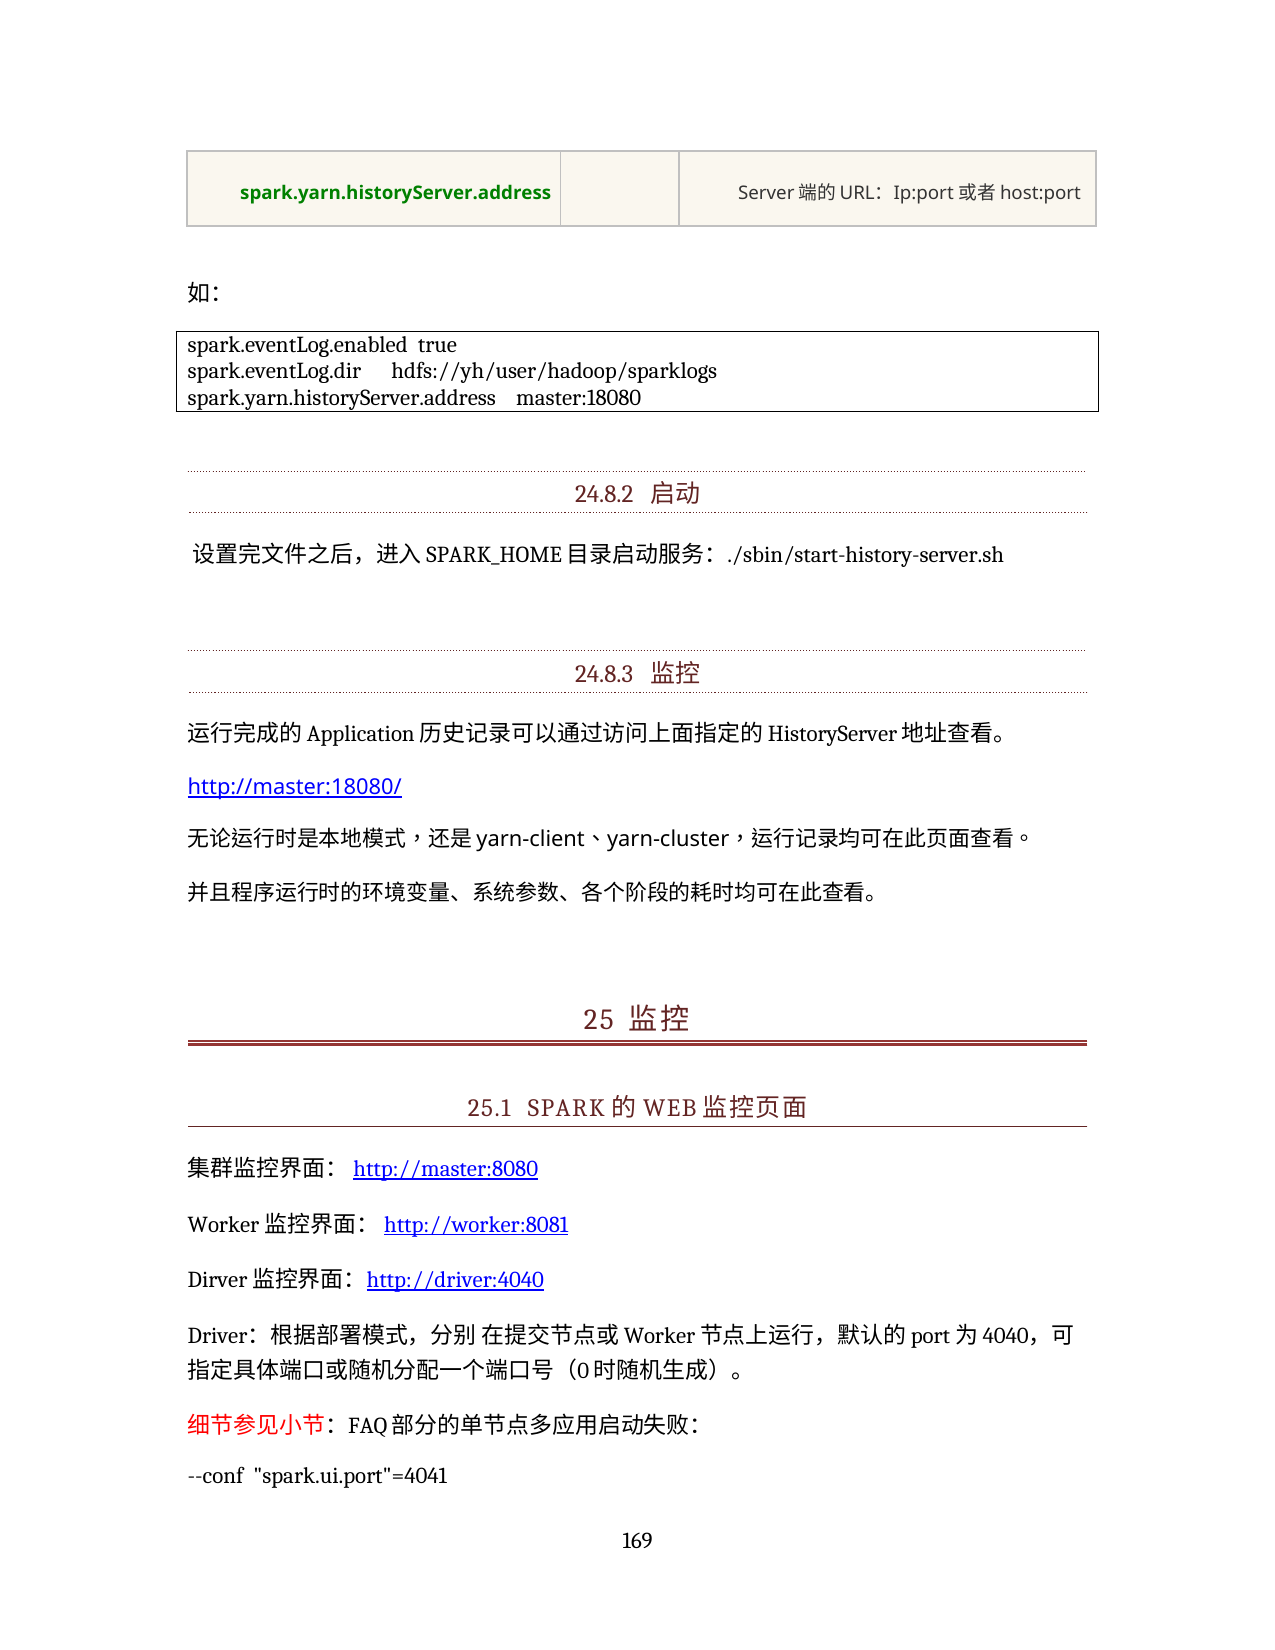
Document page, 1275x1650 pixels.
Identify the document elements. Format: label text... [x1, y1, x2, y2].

table_cell spark.yarn.historyServer.address [188, 152, 560, 225]
subtitle Spark的Web监控页面 [187, 1090, 1087, 1127]
text 并且程序运行时的环境变量、系统参数、各个阶段的耗时均可在此查看。 [187, 875, 1087, 907]
subtitle 监控 [187, 650, 1087, 693]
subtitle 监控 [187, 998, 1087, 1046]
text 如： [187, 275, 1087, 308]
text Driver：根据部署模式，分别 在提交节点或Worker节点上运行，默认的port为4040，可指定具体端口或随机分配一个端口号（0时随机生成）。 [187, 1317, 1087, 1385]
text Worker 监控界面： http://worker:8081 [187, 1205, 1087, 1239]
text 设置完文件之后，进入SPARK_HOME目录启动服务：./sbin/start-history-server.sh [187, 536, 1087, 569]
table_cell Server端的URL：Ip:port 或者host:port [680, 152, 1095, 225]
text 运行完成的Application历史记录可以通过访问上面指定的HistoryServer地址查看。 [187, 715, 1087, 748]
text http://master:18080/ [187, 771, 1087, 801]
text 集群监控界面： http://master:8080 [187, 1150, 1087, 1183]
text 细节参见小节：FAQ部分的单节点多应用启动失败： [187, 1407, 1087, 1440]
table_header spark.eventLog.enabled true spark.eventLog.dir hdfs://yh/user/hadoop/sparklogs spark.yarn.historyServer.address master:18080 [177, 332, 1098, 411]
table_cell [561, 152, 678, 225]
text 无论运行时是本地模式，还是yarn-client、yarn-cluster，运行记录均可在此页面查看。 [187, 823, 1087, 853]
text Dirver监控界面：http://driver:4040 [187, 1261, 1087, 1294]
subtitle 启动 [187, 471, 1087, 513]
text --conf "spark.ui.port"=4041 [187, 1463, 1087, 1489]
